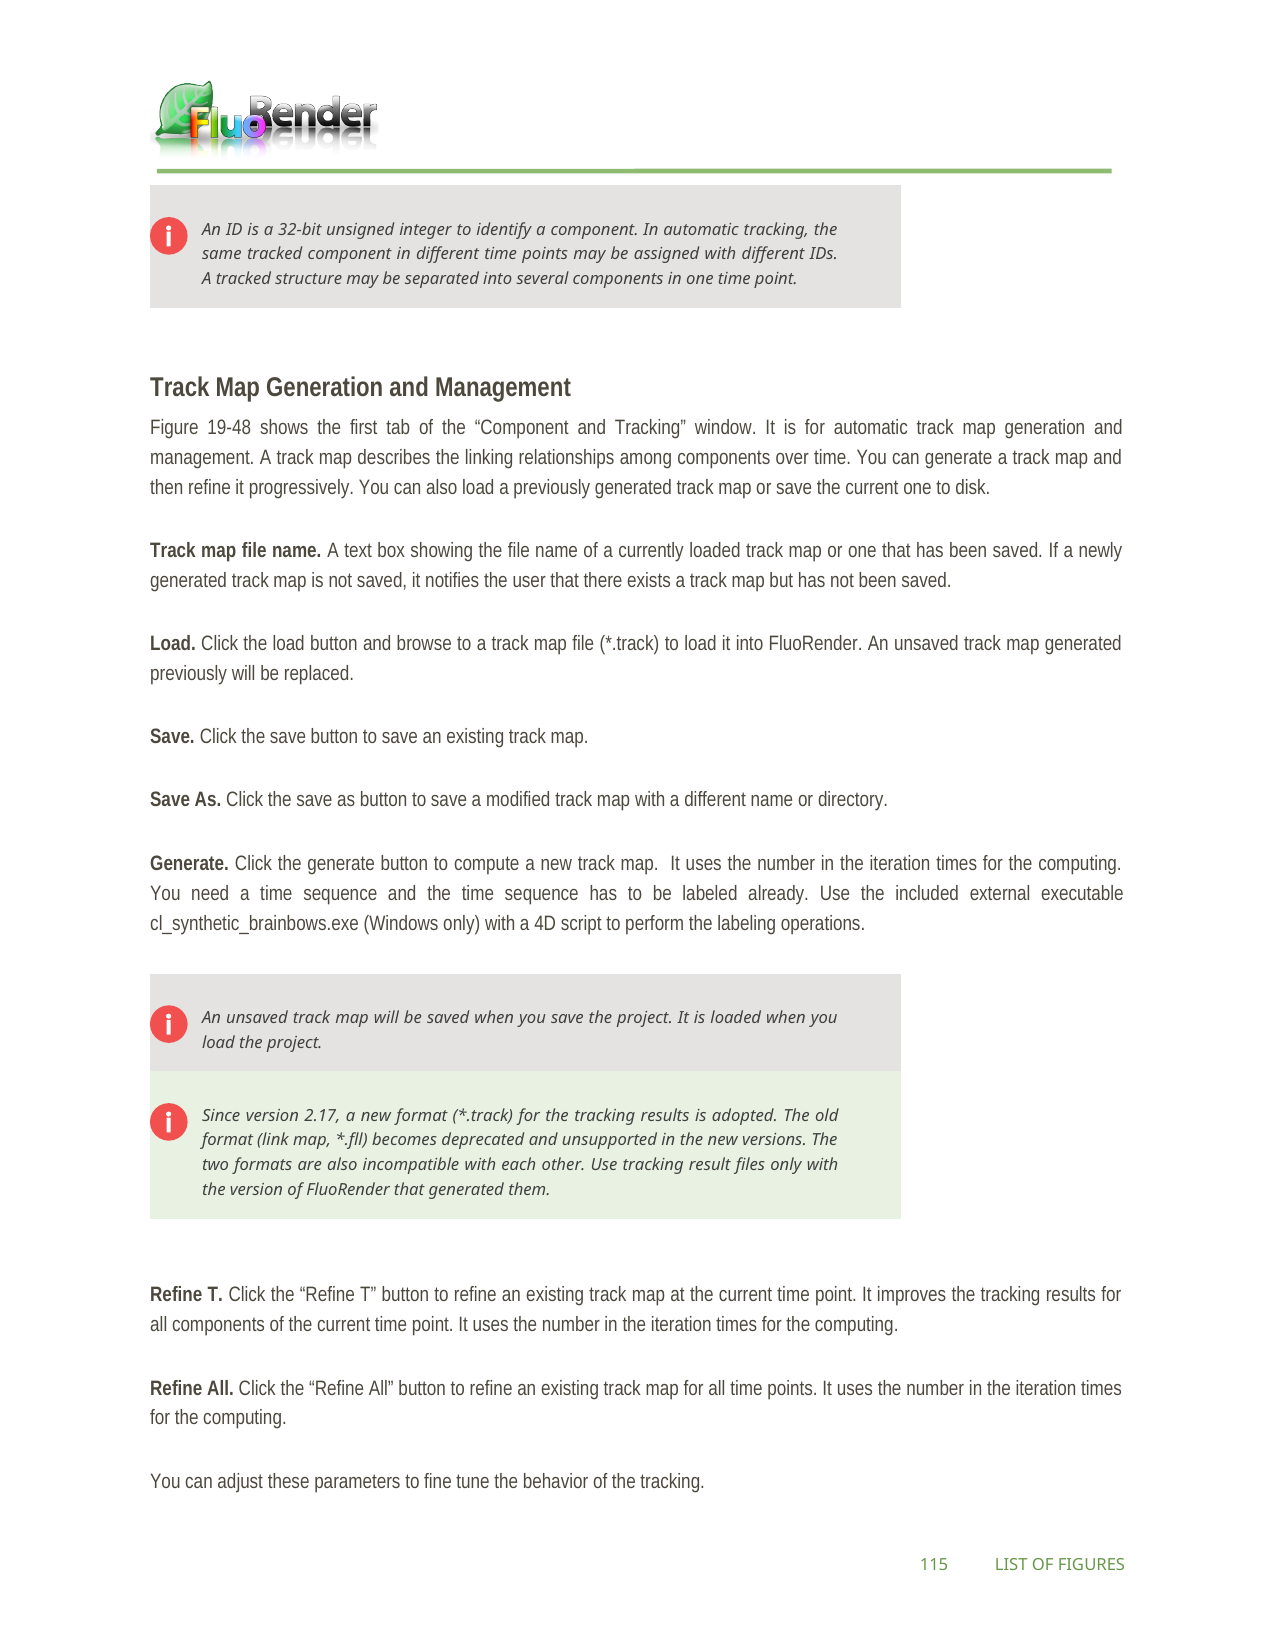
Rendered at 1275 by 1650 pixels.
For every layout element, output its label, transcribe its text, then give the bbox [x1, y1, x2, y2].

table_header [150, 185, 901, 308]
text Save. Click the save button to save an existing track map. [150, 724, 1125, 748]
text Generate. Click the generate button to compute a new track map. It uses the number in the iteration times for the computing. You need a time sequence and the time sequence has to be labeled already. Use the included external executable cl_synthetic_brainbows.exe (Windows only) with a 4D script to perform the labeling operations. [150, 851, 1125, 934]
text Save As. Click the save as button to save a modified track map with a different name or directory. [150, 787, 1125, 811]
text Track map file name. A text box showing the file name of a currently loaded track map or one that has been saved. If a newly generated track map is not saved, it notifies the user that there exists a track map but has not been saved. [150, 538, 1125, 592]
text Refine All. Click the “Refine All” button to refine an existing track map for all time points. It uses the number in the iteration times for the computing. [150, 1375, 1125, 1429]
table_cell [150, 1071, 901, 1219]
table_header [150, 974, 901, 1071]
text Refine T. Click the “Refine T” button to refine an existing track map at the current time point. It improves the tracking results for all components of the current time point. It uses the number in the iteration times for the computing. [150, 1282, 1125, 1336]
subtitle Track Map Generation and Management [150, 371, 1125, 402]
text You can adjust these parameters to fine tune the behavior of the tracking. [150, 1468, 1125, 1492]
picture [150, 75, 379, 162]
text Load. Click the load button and browse to a track map file (*.track) to load it into FluoRender. An unsaved track map generated previously will be replaced. [150, 631, 1125, 685]
